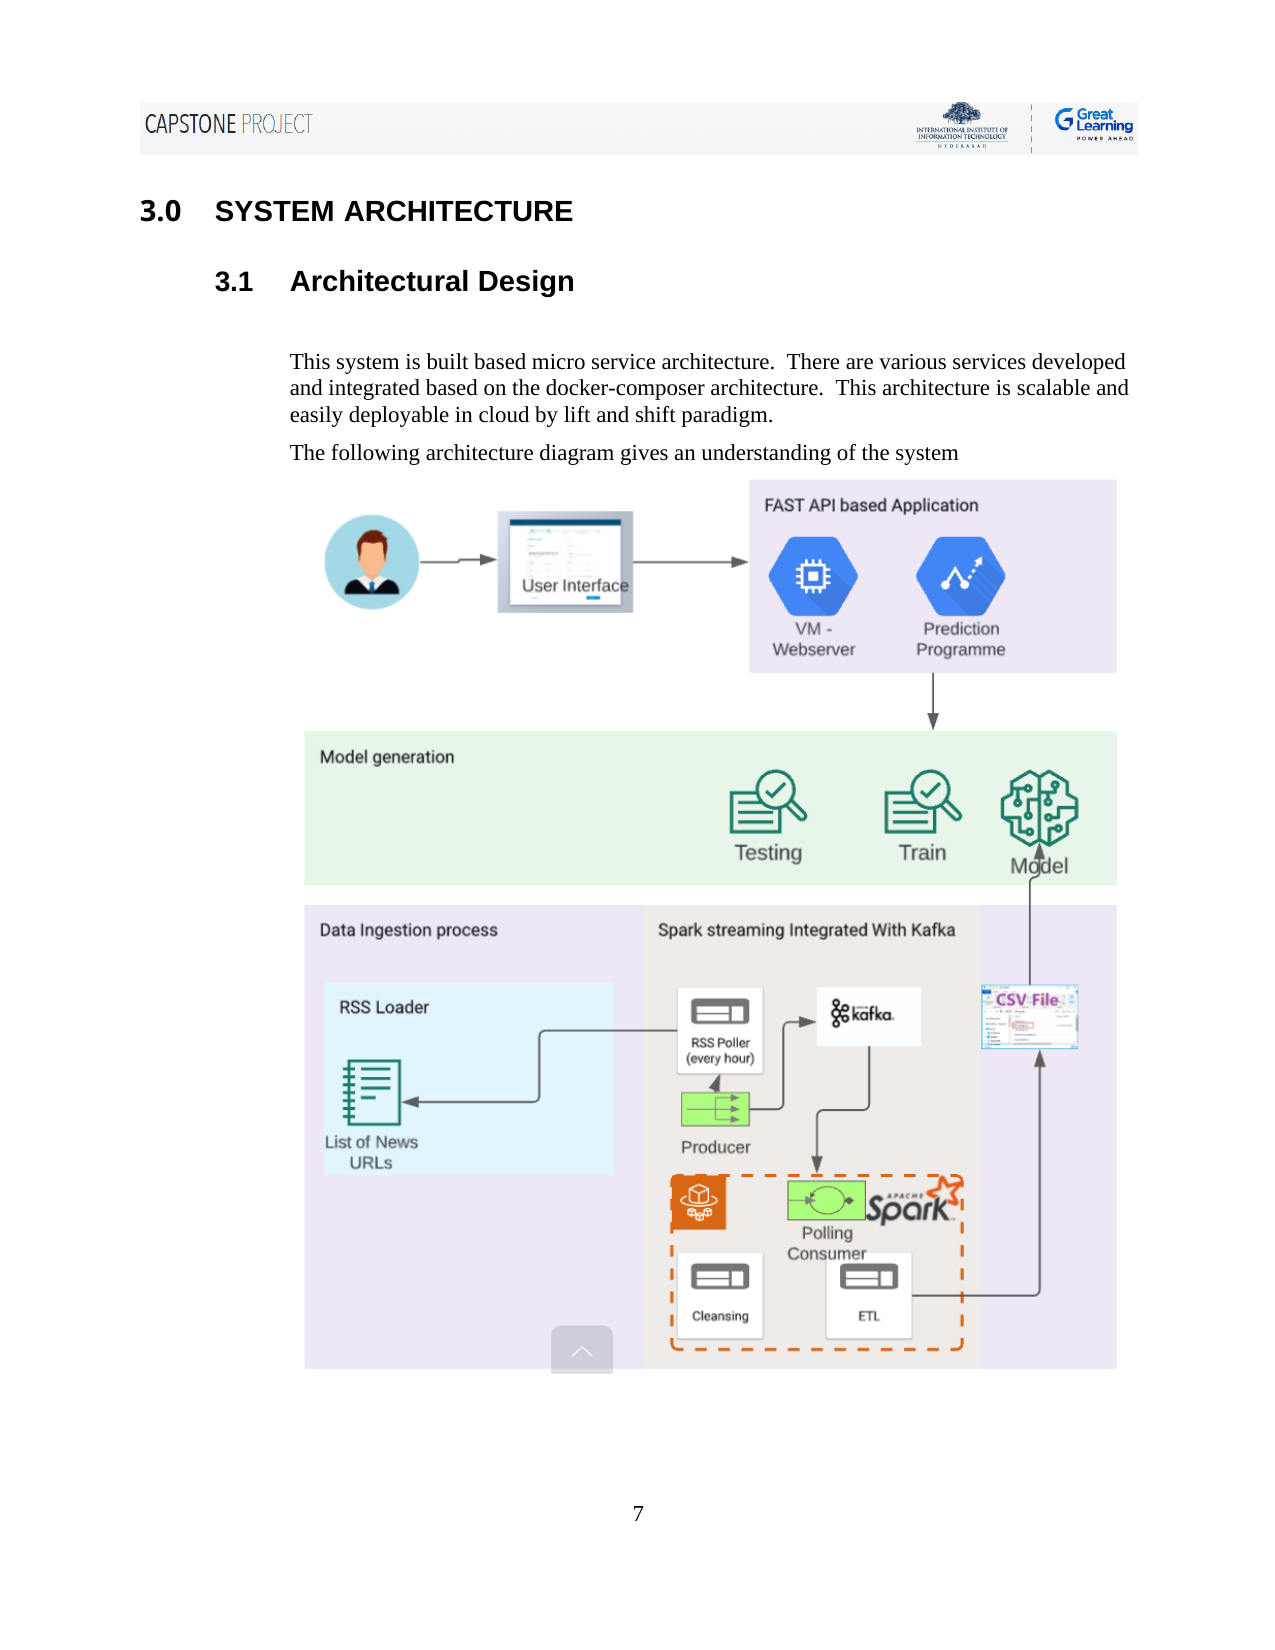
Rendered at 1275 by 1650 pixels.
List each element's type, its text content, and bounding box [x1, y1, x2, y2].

text The following architecture diagram gives an understanding of the system [214, 439, 1137, 466]
subtitle Architectural Design [214, 264, 1137, 297]
subtitle SYSTEM ARCHITECTURE [139, 190, 1137, 229]
picture [289, 477, 1127, 1374]
picture [140, 102, 1138, 155]
text This system is built based micro service architecture. There are various services developed and integrated based on the docker-composer architecture. This architecture is scalable and easily deployable in cloud by lift and shift paradigm. [289, 348, 1137, 427]
